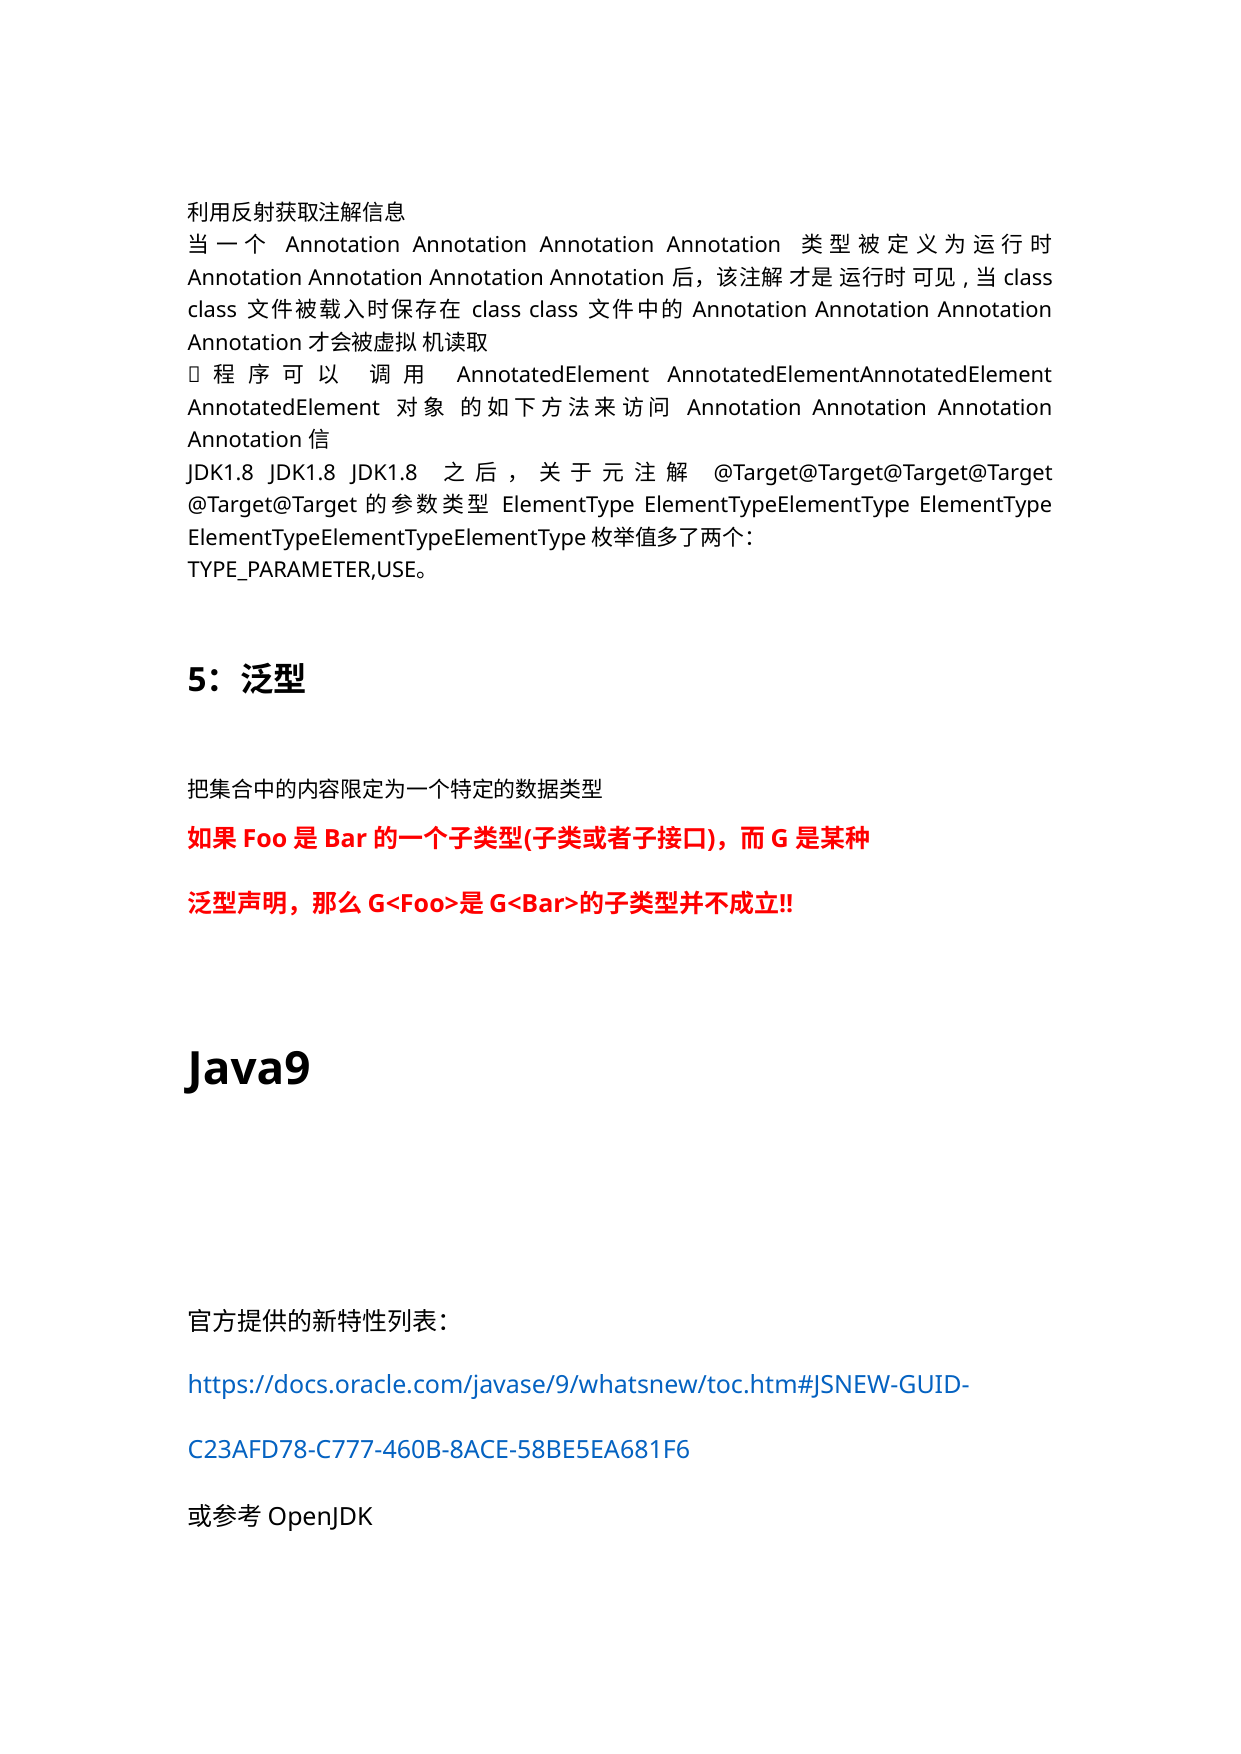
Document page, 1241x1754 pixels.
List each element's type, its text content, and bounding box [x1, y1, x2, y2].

text 如果Foo 是Bar 的一个子类型(子类或者子接口)，而G 是某种 [187, 804, 1053, 869]
text https://docs.oracle.com/javase/9/whatsnew/toc.htm#JSNEW-GUID-C23AFD78-C777-460B-8ACE-58BE5EA681F6 [187, 1352, 1053, 1482]
text 当一个 Annotation Annotation Annotation Annotation 类型被定义为运行时 Annotation Annotation Annotation Annotation 后，该注解 才是 运行时 可见 , 当 class class 文件被载入时保存在 class class 文件中的 Annotation Annotation Annotation Annotation 才会被虚拟 机读取 [187, 227, 1053, 357]
text 把集合中的内容限定为一个特定的数据类型 [187, 771, 1053, 804]
text 泛型声明，那么G<Foo>是G<Bar>的子类型并不成立!! [187, 869, 1053, 934]
text JDK1.8 JDK1.8 JDK1.8 之后，关于元注解 @Target@Target@Target@Target @Target@Target的参数类型 ElementType ElementTypeElementType ElementType ElementTypeElementTypeElementType枚举值多了两个： [187, 454, 1053, 552]
text 程序可以 调用 AnnotatedElement AnnotatedElementAnnotatedElement AnnotatedElement 对象 的如下方法来访问 Annotation Annotation Annotation Annotation 信 [187, 357, 1053, 454]
text 利用反射获取注解信息 [187, 194, 1053, 227]
text 官方提供的新特性列表： [187, 1287, 1053, 1352]
subtitle Java9 [187, 1034, 1053, 1099]
subtitle 5：泛型 [187, 644, 1053, 709]
text 或参考OpenJDK [187, 1482, 1053, 1547]
text TYPE_PARAMETER,USE。 [187, 552, 1053, 584]
